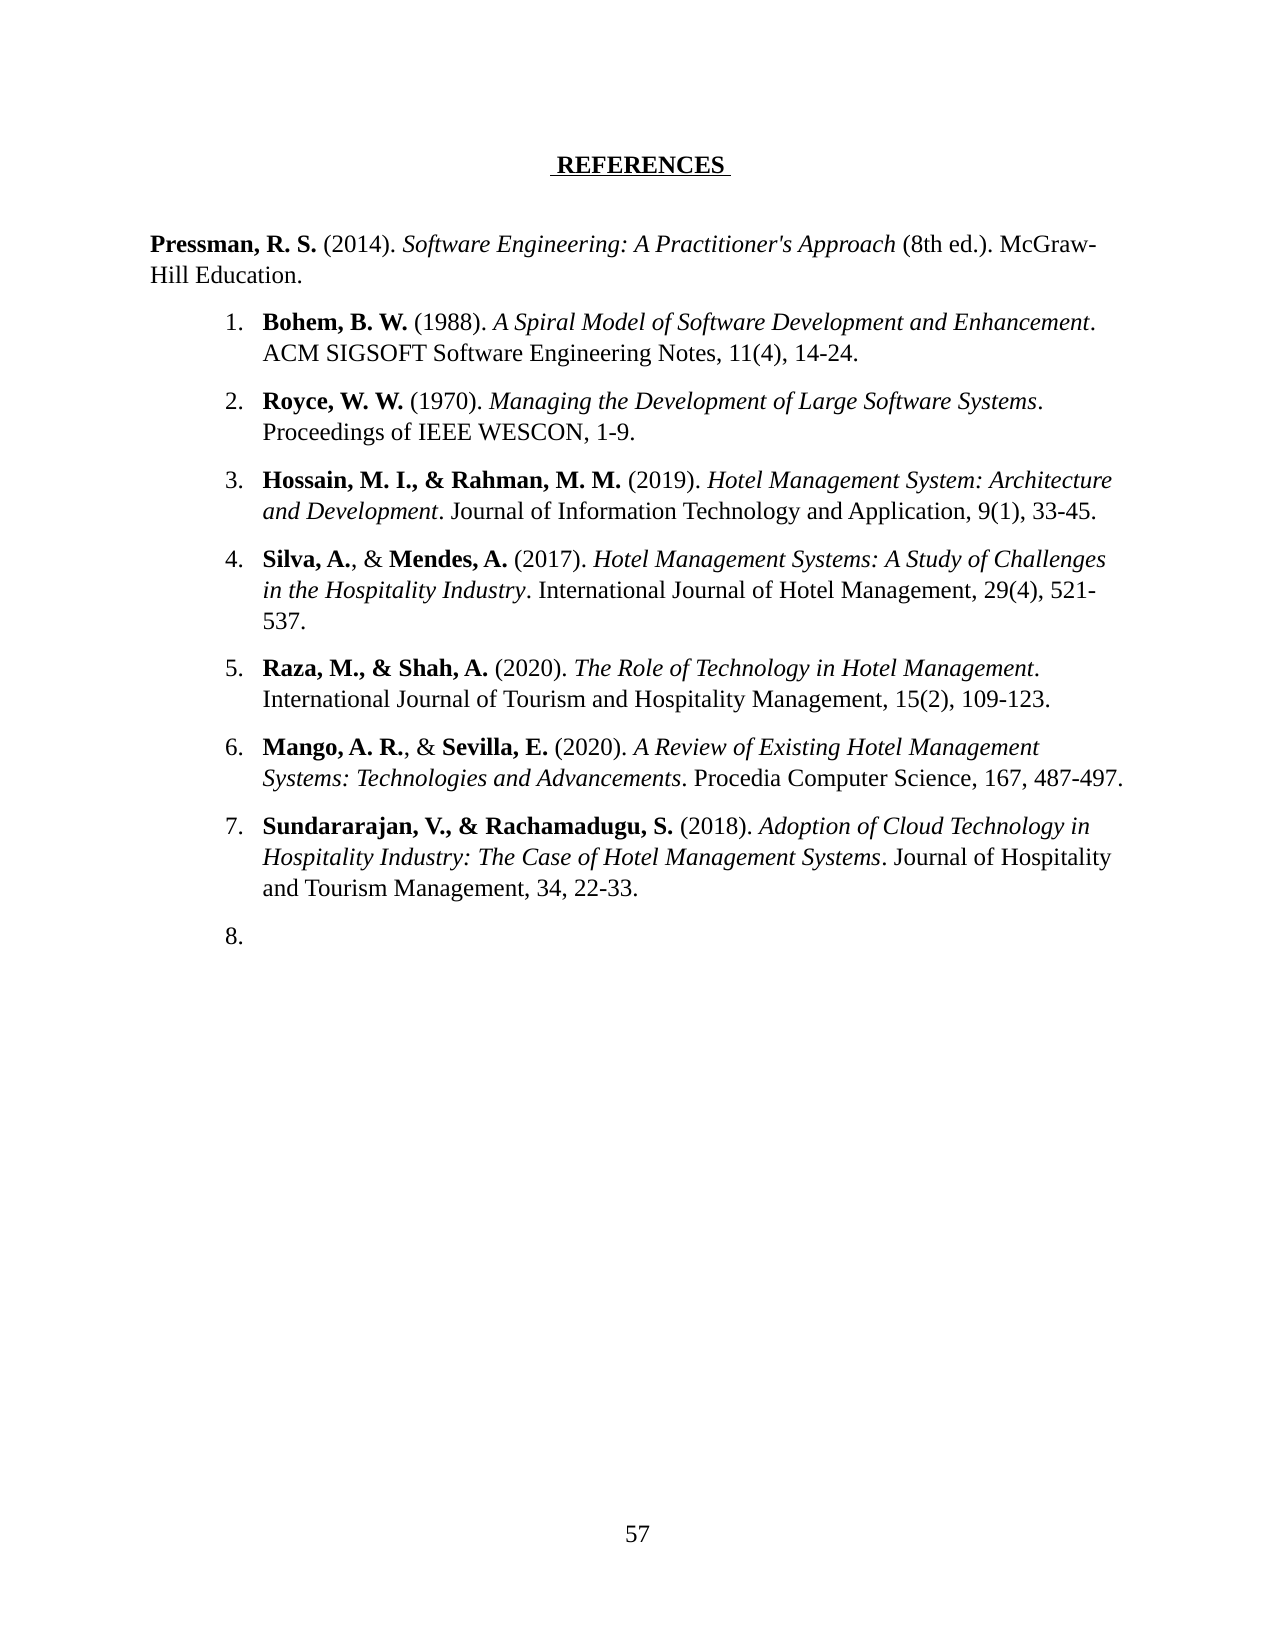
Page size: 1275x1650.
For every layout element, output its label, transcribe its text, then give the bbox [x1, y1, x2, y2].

list Sundararajan, V., & Rachamadugu, S. (2018). Adoption of Cloud Technology in Hospitality Industry: The Case of Hotel Management Systems. Journal of Hospitality and Tourism Management, 34, 22-33. [225, 811, 1125, 902]
list Bohem, B. W. (1988). A Spiral Model of Software Development and Enhancement. ACM SIGSOFT Software Engineering Notes, 11(4), 14-24. [225, 307, 1125, 367]
text Pressman, R. S. (2014). Software Engineering: A Practitioner's Approach (8th ed.). McGraw-Hill Education. [150, 229, 1125, 288]
list Hossain, M. I., & Rahman, M. M. (2019). Hotel Management System: Architecture and Development. Journal of Information Technology and Application, 9(1), 33-45. [225, 465, 1125, 525]
list Mango, A. R., & Sevilla, E. (2020). A Review of Existing Hotel Management Systems: Technologies and Advancements. Procedia Computer Science, 167, 487-497. [225, 732, 1125, 792]
list Silva, A., & Mendes, A. (2017). Hotel Management Systems: A Study of Challenges in the Hospitality Industry. International Journal of Hotel Management, 29(4), 521-537. [225, 544, 1125, 634]
subtitle REFERENCES [150, 150, 1125, 179]
list Raza, M., & Shah, A. (2020). The Role of Technology in Hotel Management. International Journal of Tourism and Hospitality Management, 15(2), 109-123. [225, 653, 1125, 713]
list Royce, W. W. (1970). Managing the Development of Large Software Systems. Proceedings of IEEE WESCON, 1-9. [225, 386, 1125, 446]
